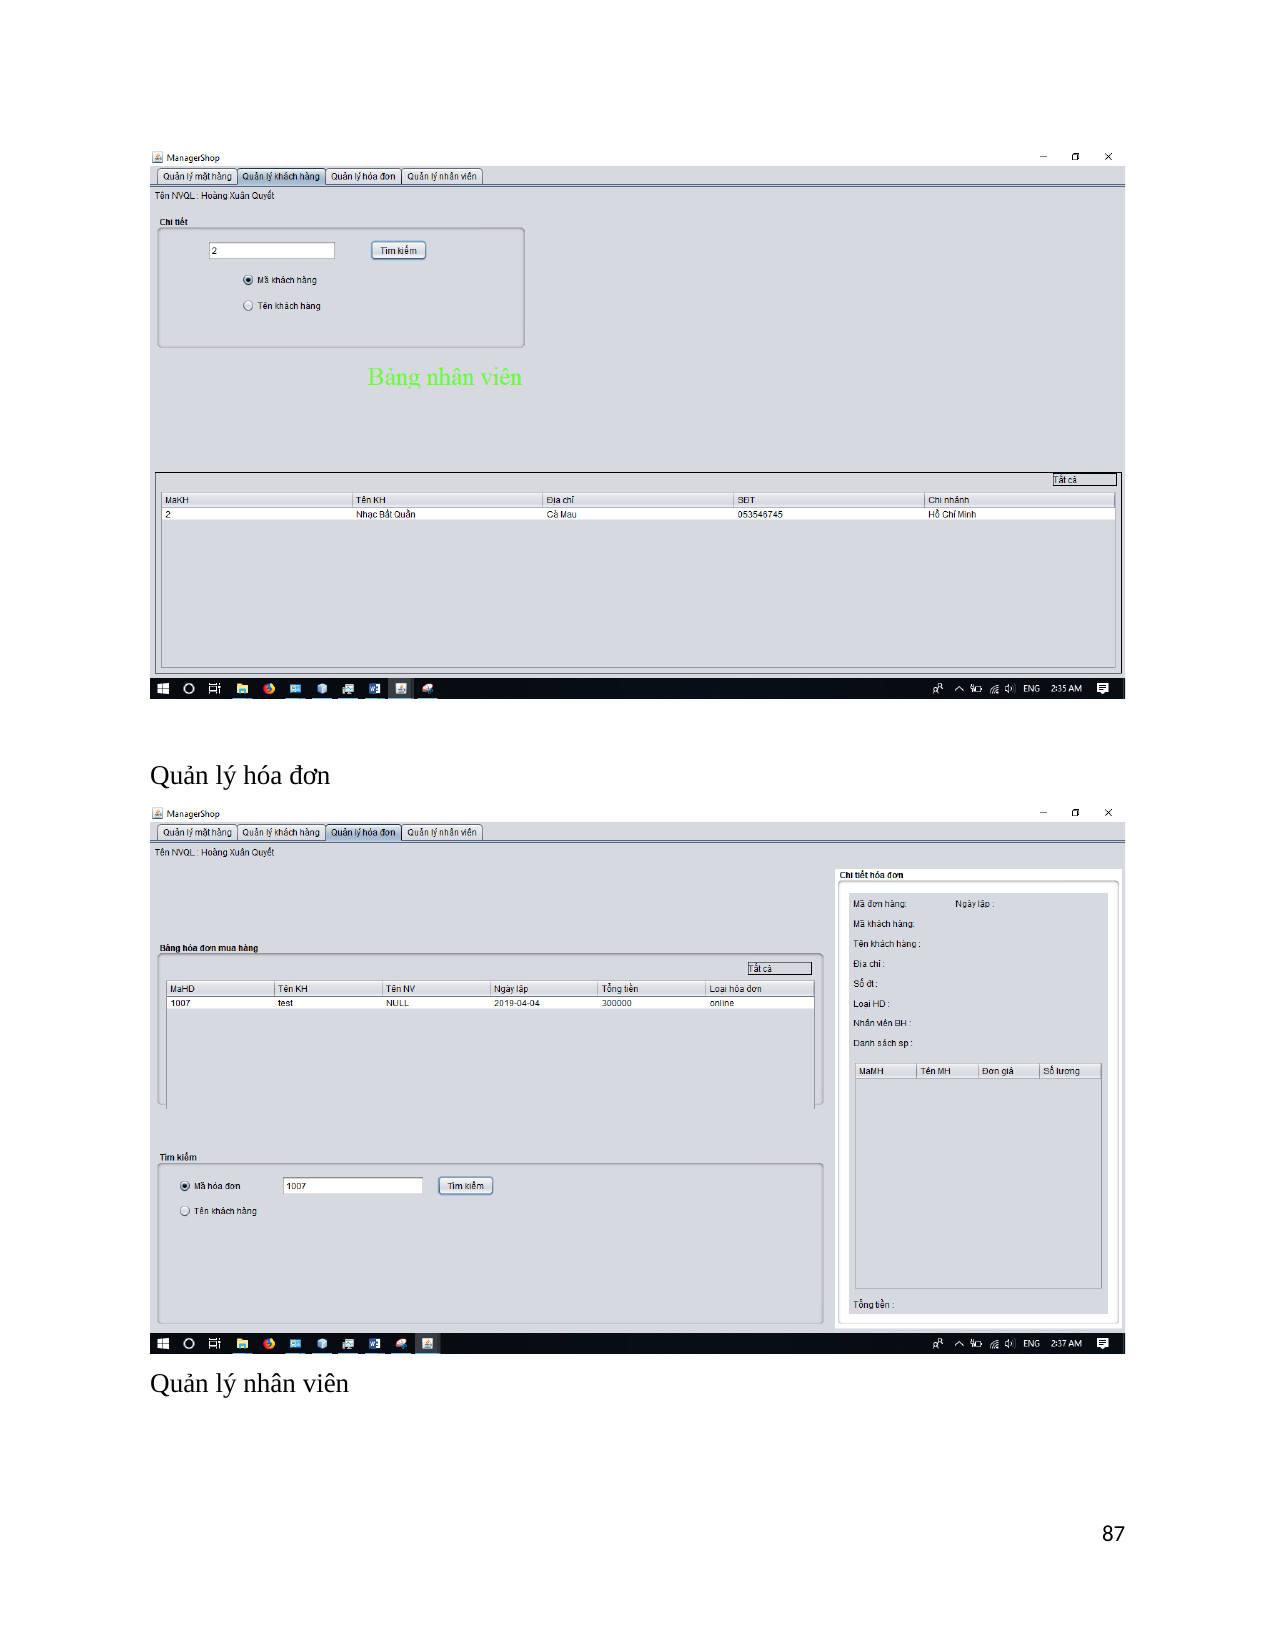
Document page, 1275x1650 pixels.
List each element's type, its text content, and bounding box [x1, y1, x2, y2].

picture [150, 150, 1125, 699]
list Quản lý nhân viên [150, 1367, 1125, 1399]
picture [150, 805, 1125, 1354]
list Quản lý hóa đơn [150, 759, 1125, 790]
